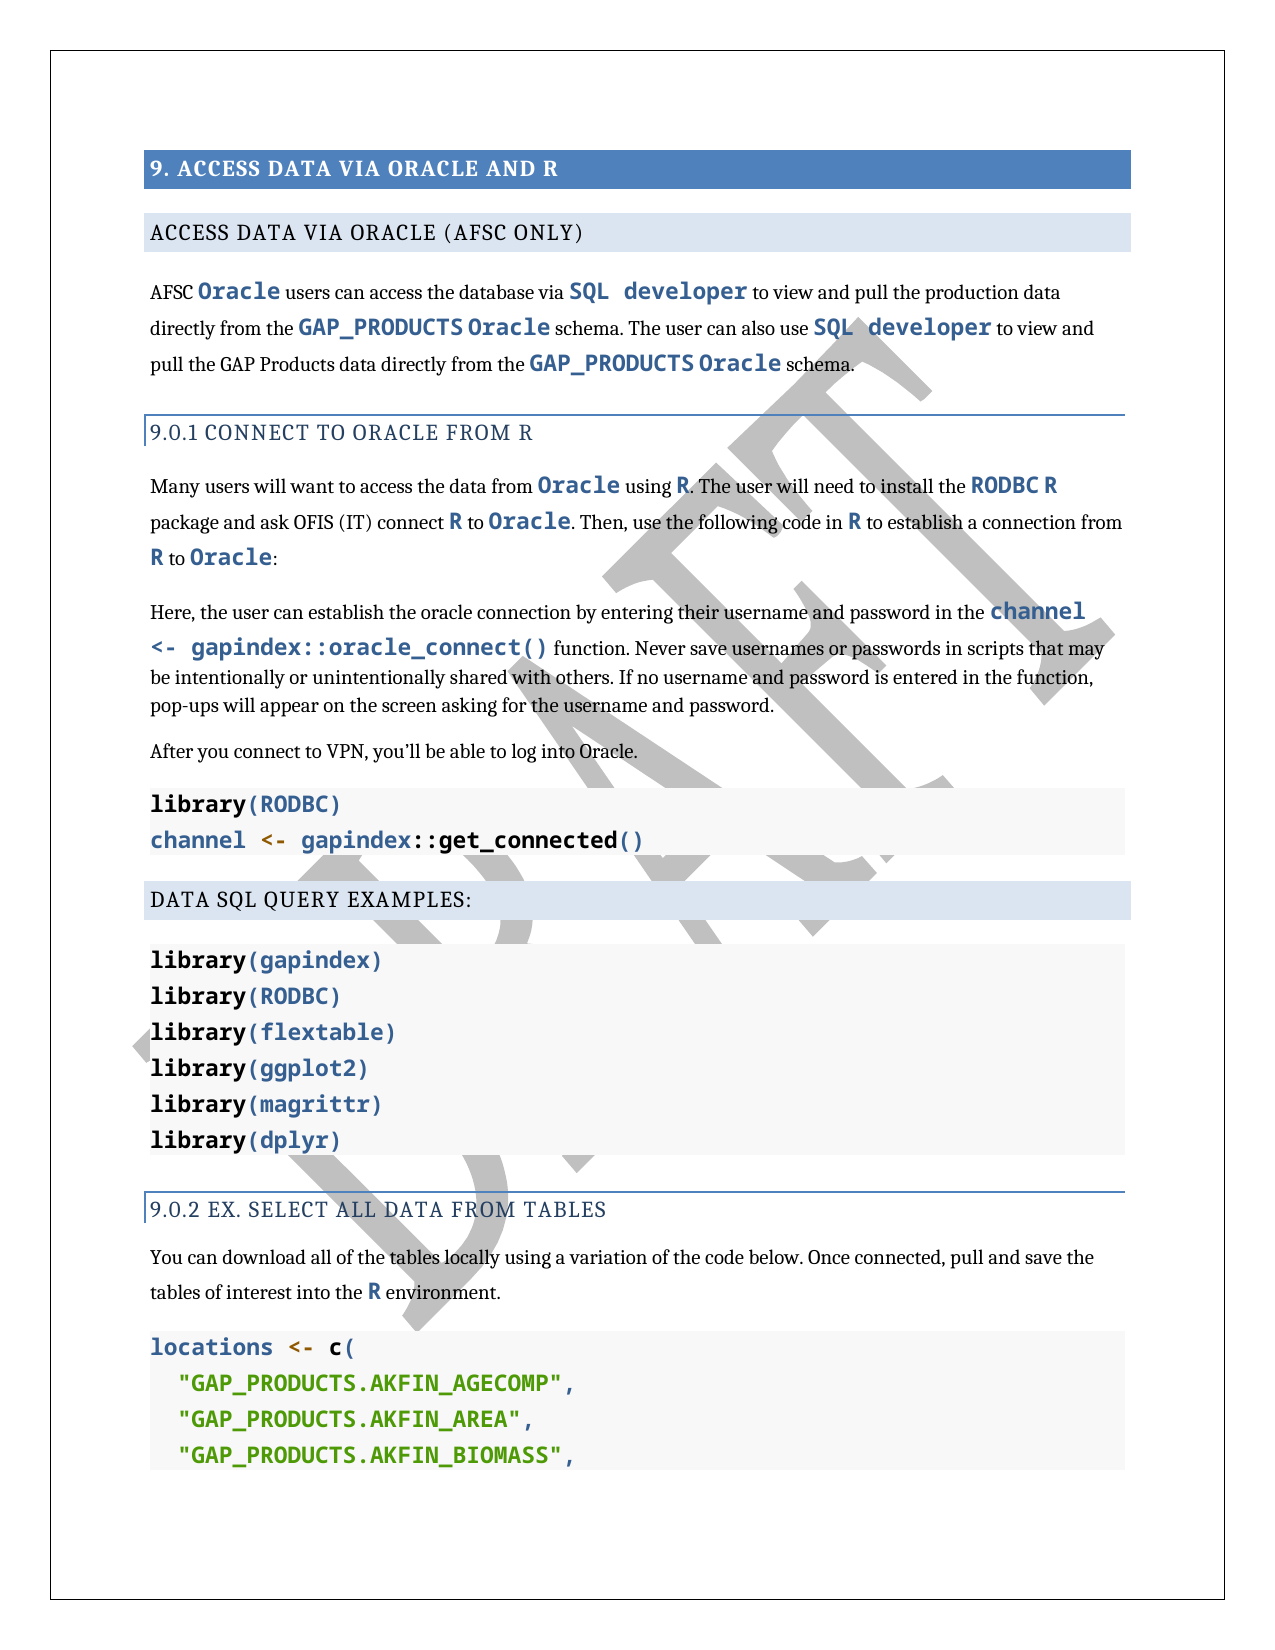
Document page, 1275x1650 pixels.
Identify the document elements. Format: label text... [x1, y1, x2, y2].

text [150, 1331, 1125, 1470]
subtitle 9. Access data via Oracle and R [150, 156, 1125, 183]
text AFSC Oracle users can access the database via SQL developer to view and pull the production data directly from the GAP_PRODUCTS Oracle schema. The user can also use SQL developer to view and pull the GAP Products data directly from the GAP_PRODUCTS Oracle schema. [150, 275, 1125, 378]
subtitle 9.0.1 Connect to Oracle from R [146, 416, 1125, 446]
text library(gapindex) library(RODBC) library(flextable) library(ggplot2) library(magrittr) library(dplyr) [150, 944, 1125, 1155]
subtitle 9.0.2 Ex. Select all data from tables [146, 1193, 1125, 1223]
text Many users will want to access the data from Oracle using R. The user will need to install the RODBC R package and ask OFIS (IT) connect R to Oracle. Then, use the following code in R to establish a connection from R to Oracle: [150, 469, 1125, 572]
text After you connect to VPN, you’ll be able to log into Oracle. [150, 740, 1125, 764]
text You can download all of the tables locally using a variation of the code below. Once connected, pull and save the tables of interest into the R environment. [150, 1246, 1125, 1306]
text library(RODBC) channel <- gapindex::get_connected() [150, 788, 1125, 855]
subtitle Data SQL Query Examples: [150, 887, 1125, 913]
subtitle Access data via Oracle (AFSC only) [150, 220, 1125, 246]
text Here, the user can establish the oracle connection by entering their username and password in the channel <- gapindex::oracle_connect() function. Never save usernames or passwords in scripts that may be intentionally or unintentionally shared with others. If no username and password is entered in the function, pop-ups will appear on the screen asking for the username and password. [150, 595, 1125, 717]
